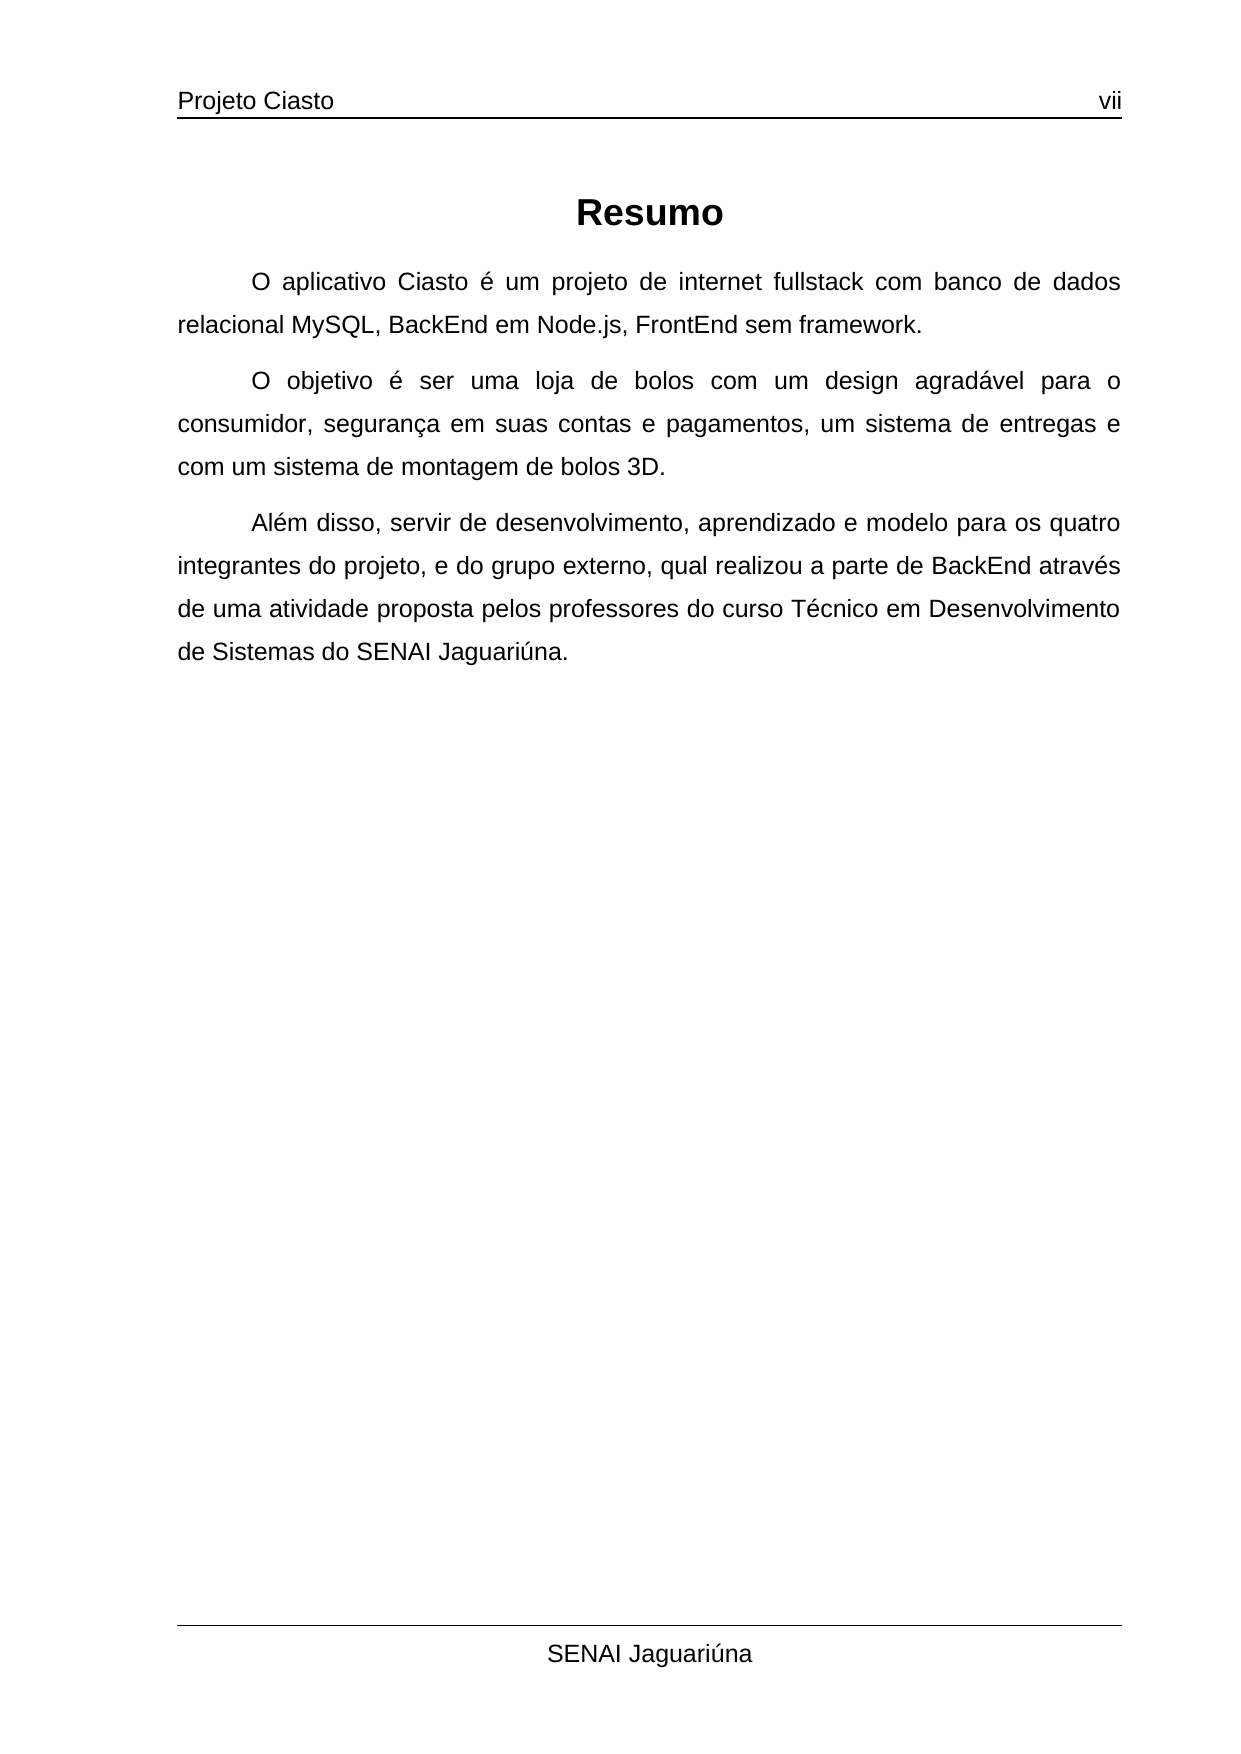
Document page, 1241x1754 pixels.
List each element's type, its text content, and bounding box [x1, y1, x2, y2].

text Resumo [177, 190, 1122, 233]
text O objetivo é ser uma loja de bolos com um design agradável para o consumidor, segurança em suas contas e pagamentos, um sistema de entregas e com um sistema de montagem de bolos 3D. [177, 366, 1122, 481]
text O aplicativo Ciasto é um projeto de internet fullstack com banco de dados relacional MySQL, BackEnd em Node.js, FrontEnd sem framework. [177, 267, 1122, 339]
text Além disso, servir de desenvolvimento, aprendizado e modelo para os quatro integrantes do projeto, e do grupo externo, qual realizou a parte de BackEnd através de uma atividade proposta pelos professores do curso Técnico em Desenvolvimento de Sistemas do SENAI Jaguariúna. [177, 507, 1122, 666]
